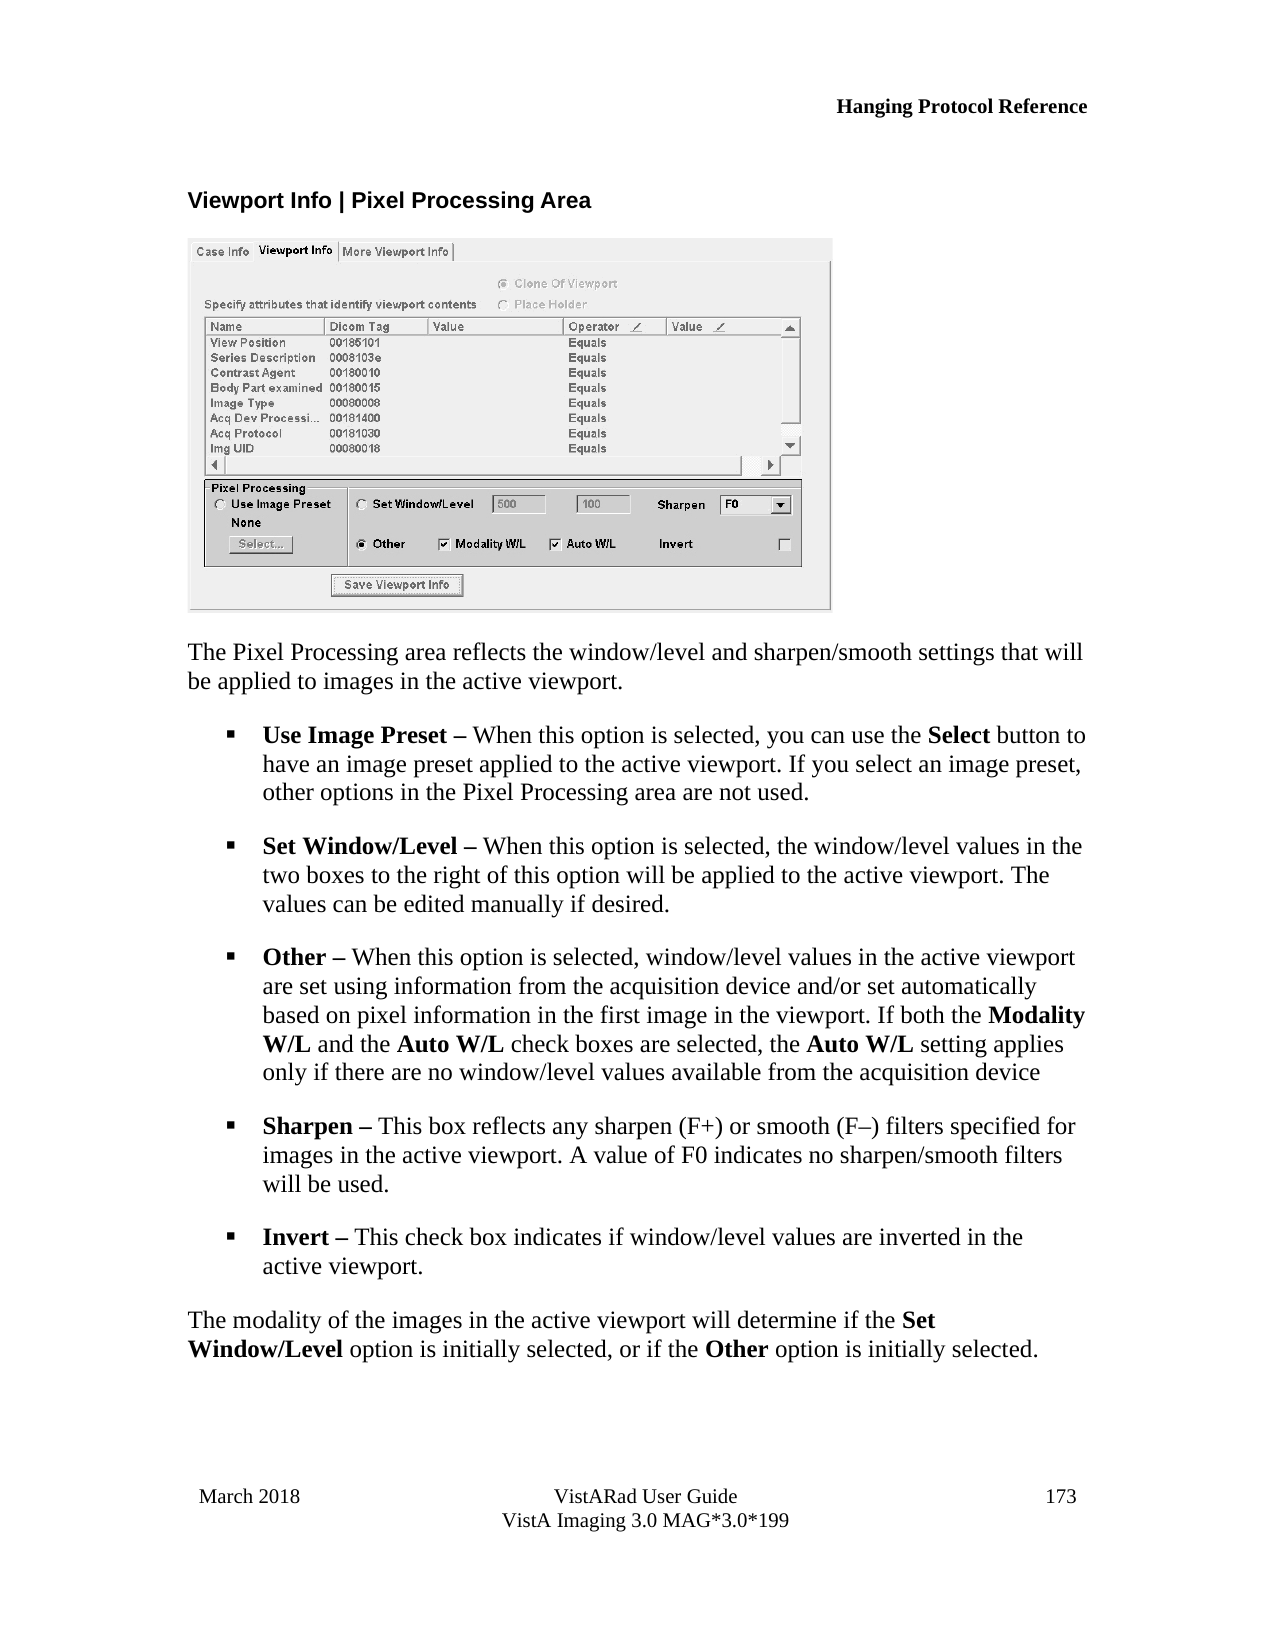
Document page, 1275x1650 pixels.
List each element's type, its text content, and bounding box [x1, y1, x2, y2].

list Invert – This check box indicates if window/level values are inverted in the active viewport. [225, 1222, 1087, 1280]
subtitle Viewport Info | Pixel Processing Area [187, 187, 1087, 214]
text The modality of the images in the active viewport will determine if the Set Window/Level option is initially selected, or if the Other option is initially selected. [187, 1305, 1087, 1362]
list Other – When this option is selected, window/level values in the active viewport are set using information from the acquisition device and/or set automatically based on pixel information in the first image in the viewport. If both the Modality W/L and the Auto W/L check boxes are selected, the Auto W/L setting applies only if there are no window/level values available from the acquisition device [225, 942, 1087, 1086]
list Set Window/Level – When this option is selected, the window/level values in the two boxes to the right of this option will be applied to the active viewport. The values can be edited manually if desired. [225, 831, 1087, 917]
list Use Image Preset – When this option is selected, you can use the Select button to have an image preset applied to the active viewport. If you select an image preset, other options in the Pixel Processing area are not used. [225, 720, 1087, 806]
list Sharpen – This box reflects any sharpen (F+) or smooth (F–) filters specified for images in the active viewport. A value of F0 indicates no sharpen/smooth filters will be used. [225, 1111, 1087, 1197]
text The Pixel Processing area reflects the window/level and sharpen/smooth settings that will be applied to images in the active viewport. [187, 637, 1087, 695]
